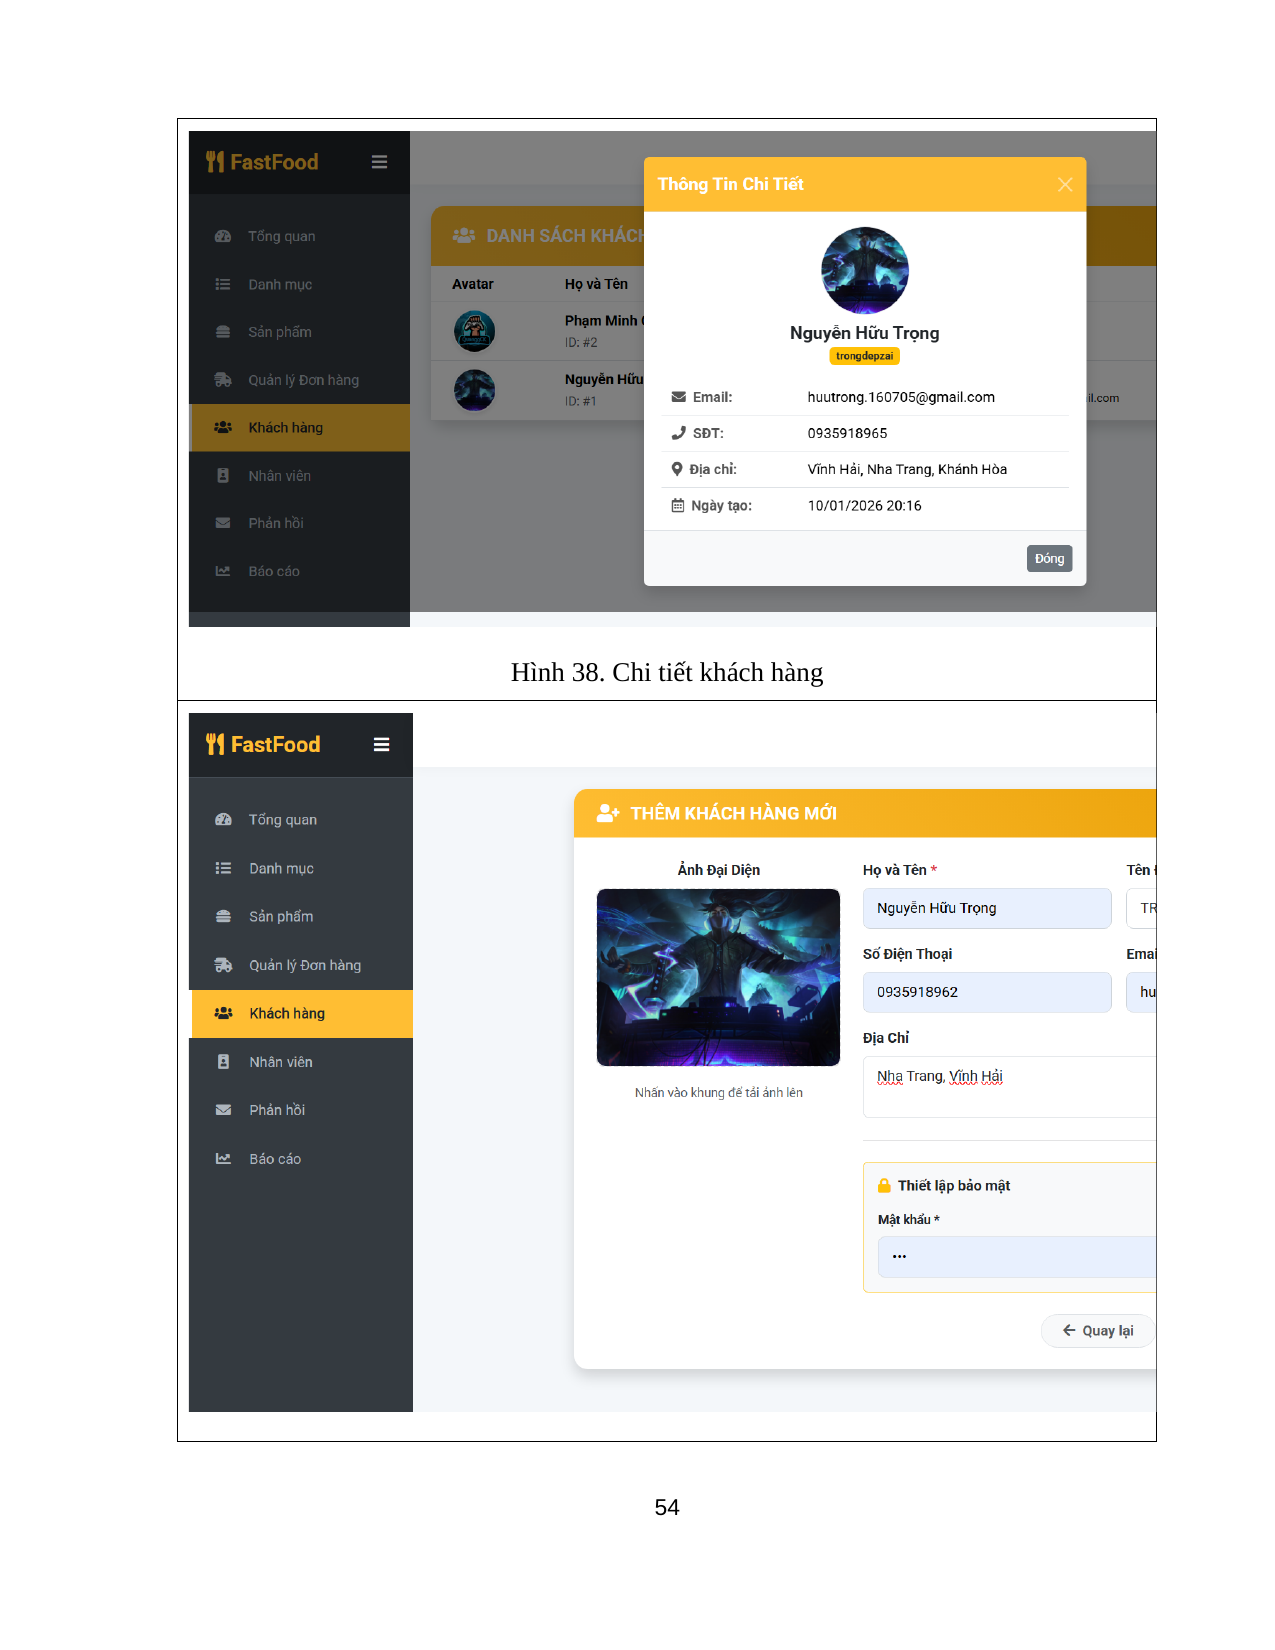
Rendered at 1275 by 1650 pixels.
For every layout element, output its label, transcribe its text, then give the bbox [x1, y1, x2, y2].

picture [188, 713, 1157, 1412]
picture [188, 131, 1157, 627]
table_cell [178, 701, 1156, 1441]
table_header Hình 38. Chi tiết khách hàng [178, 119, 1156, 700]
